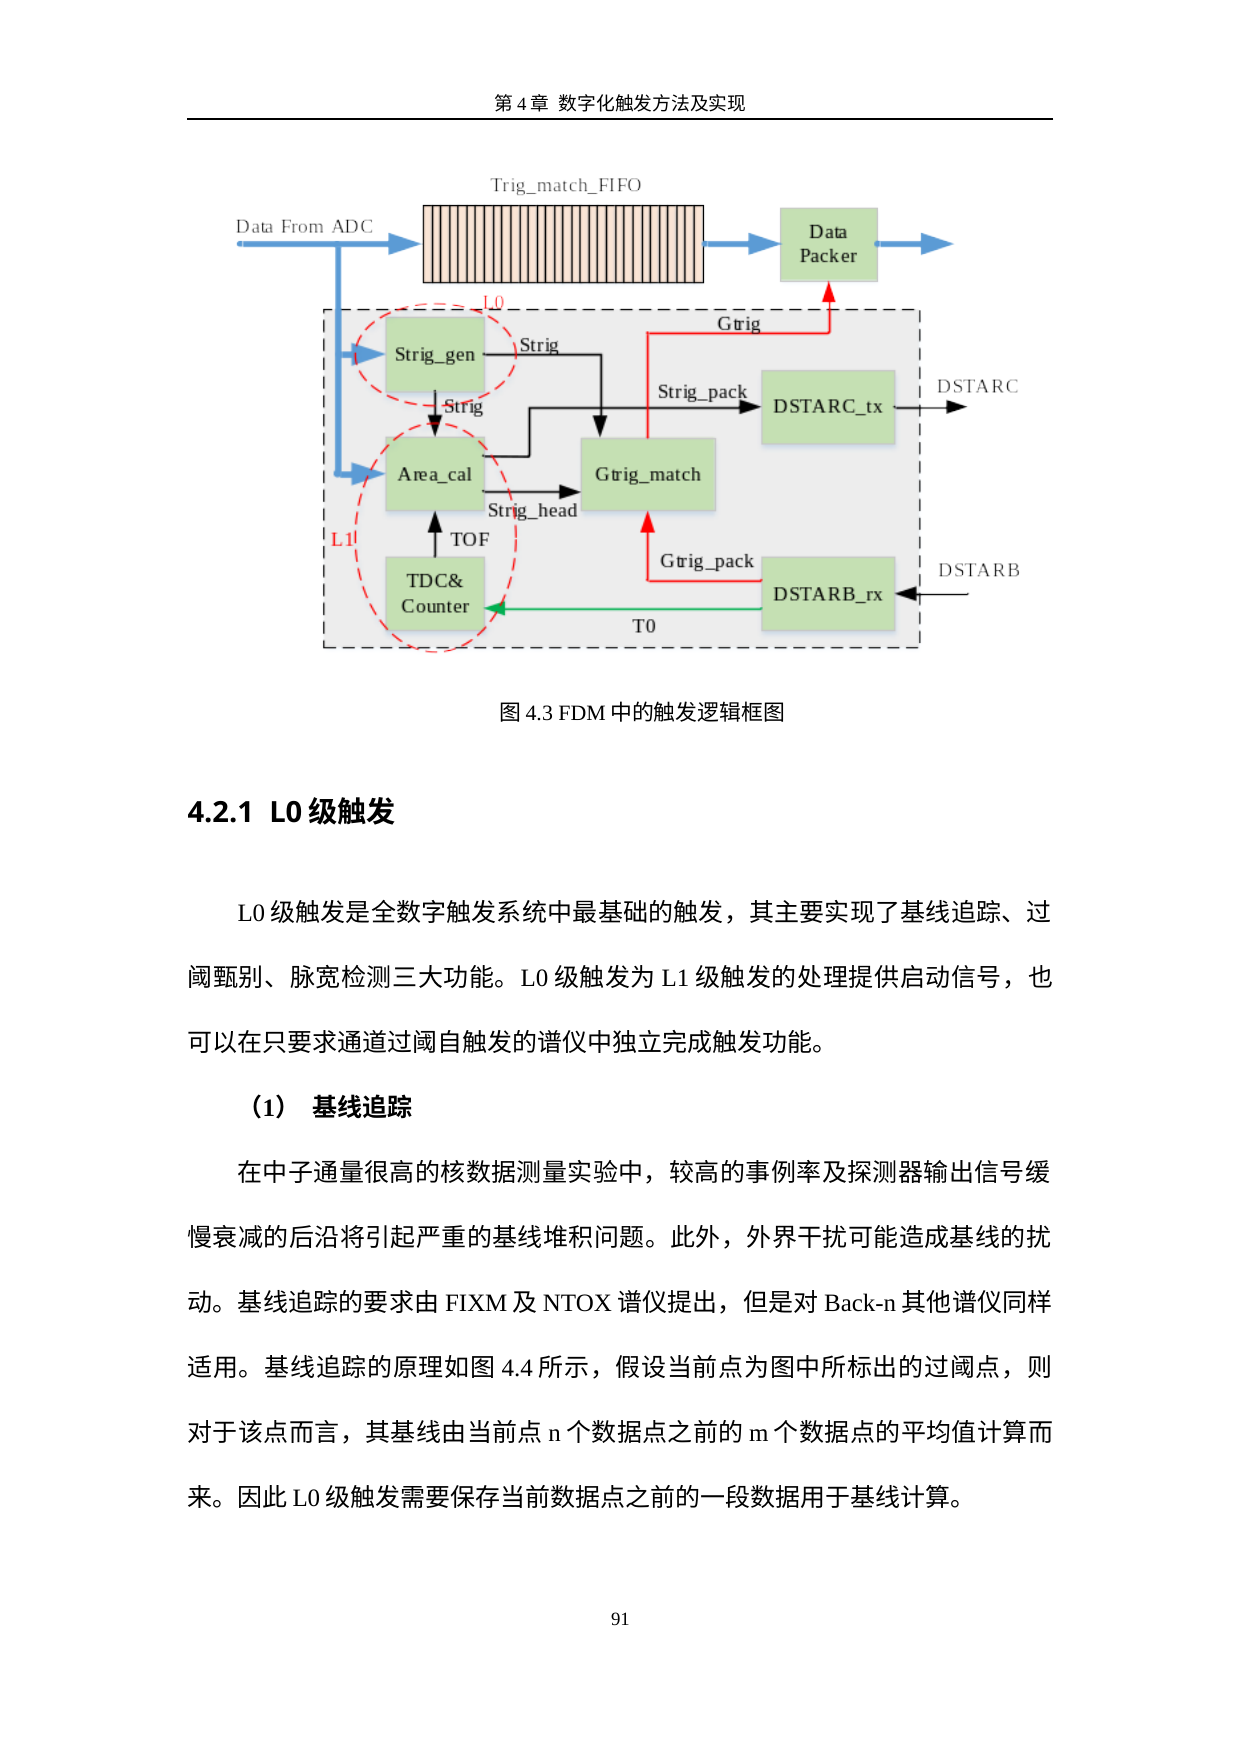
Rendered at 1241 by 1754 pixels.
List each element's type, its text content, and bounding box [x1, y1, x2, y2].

text 在中子通量很高的核数据测量实验中，较高的事例率及探测器输出信号缓慢衰减的后沿将引起严重的基线堆积问题。此外，外界干扰可能造成基线的扰动。基线追踪的要求由FIXM及NTOX谱仪提出，但是对Back-n其他谱仪同样适用。基线追踪的原理如图4.4所示，假设当前点为图中所标出的过阈点，则对于该点而言，其基线由当前点n个数据点之前的m个数据点的平均值计算而来。因此L0级触发需要保存当前数据点之前的一段数据用于基线计算。 [187, 1138, 1053, 1528]
text L0级触发是全数字触发系统中最基础的触发，其主要实现了基线追踪、过阈甄别、脉宽检测三大功能。L0级触发为L1级触发的处理提供启动信号，也可以在只要求通道过阈自触发的谱仪中独立完成触发功能。 [187, 878, 1053, 1073]
subtitle 4.2.1 L0级触发 [187, 777, 1053, 842]
text 图4.3 FDM中的触发逻辑框图 [187, 694, 1053, 727]
list 基线追踪 [237, 1073, 1053, 1138]
